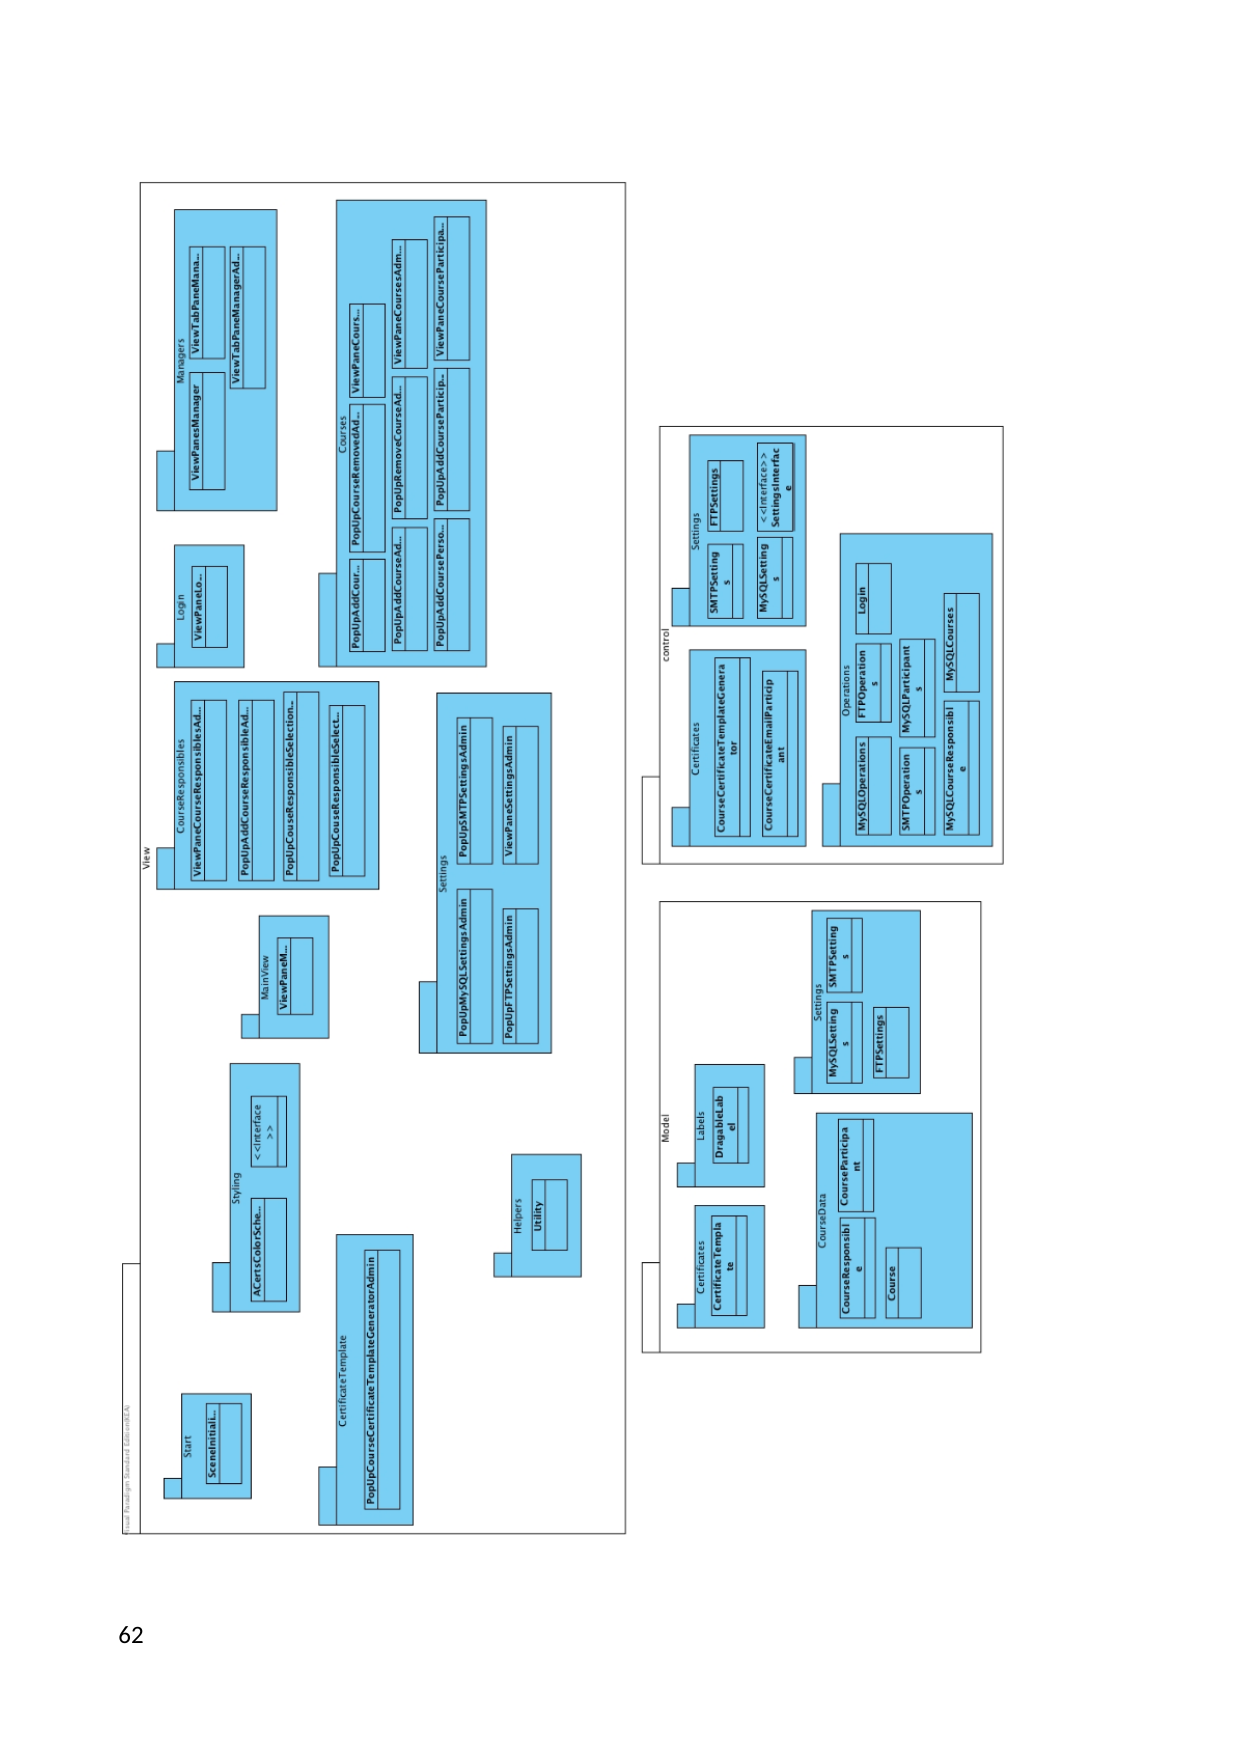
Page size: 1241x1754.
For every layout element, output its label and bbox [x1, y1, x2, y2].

picture [122, 180, 1006, 1535]
